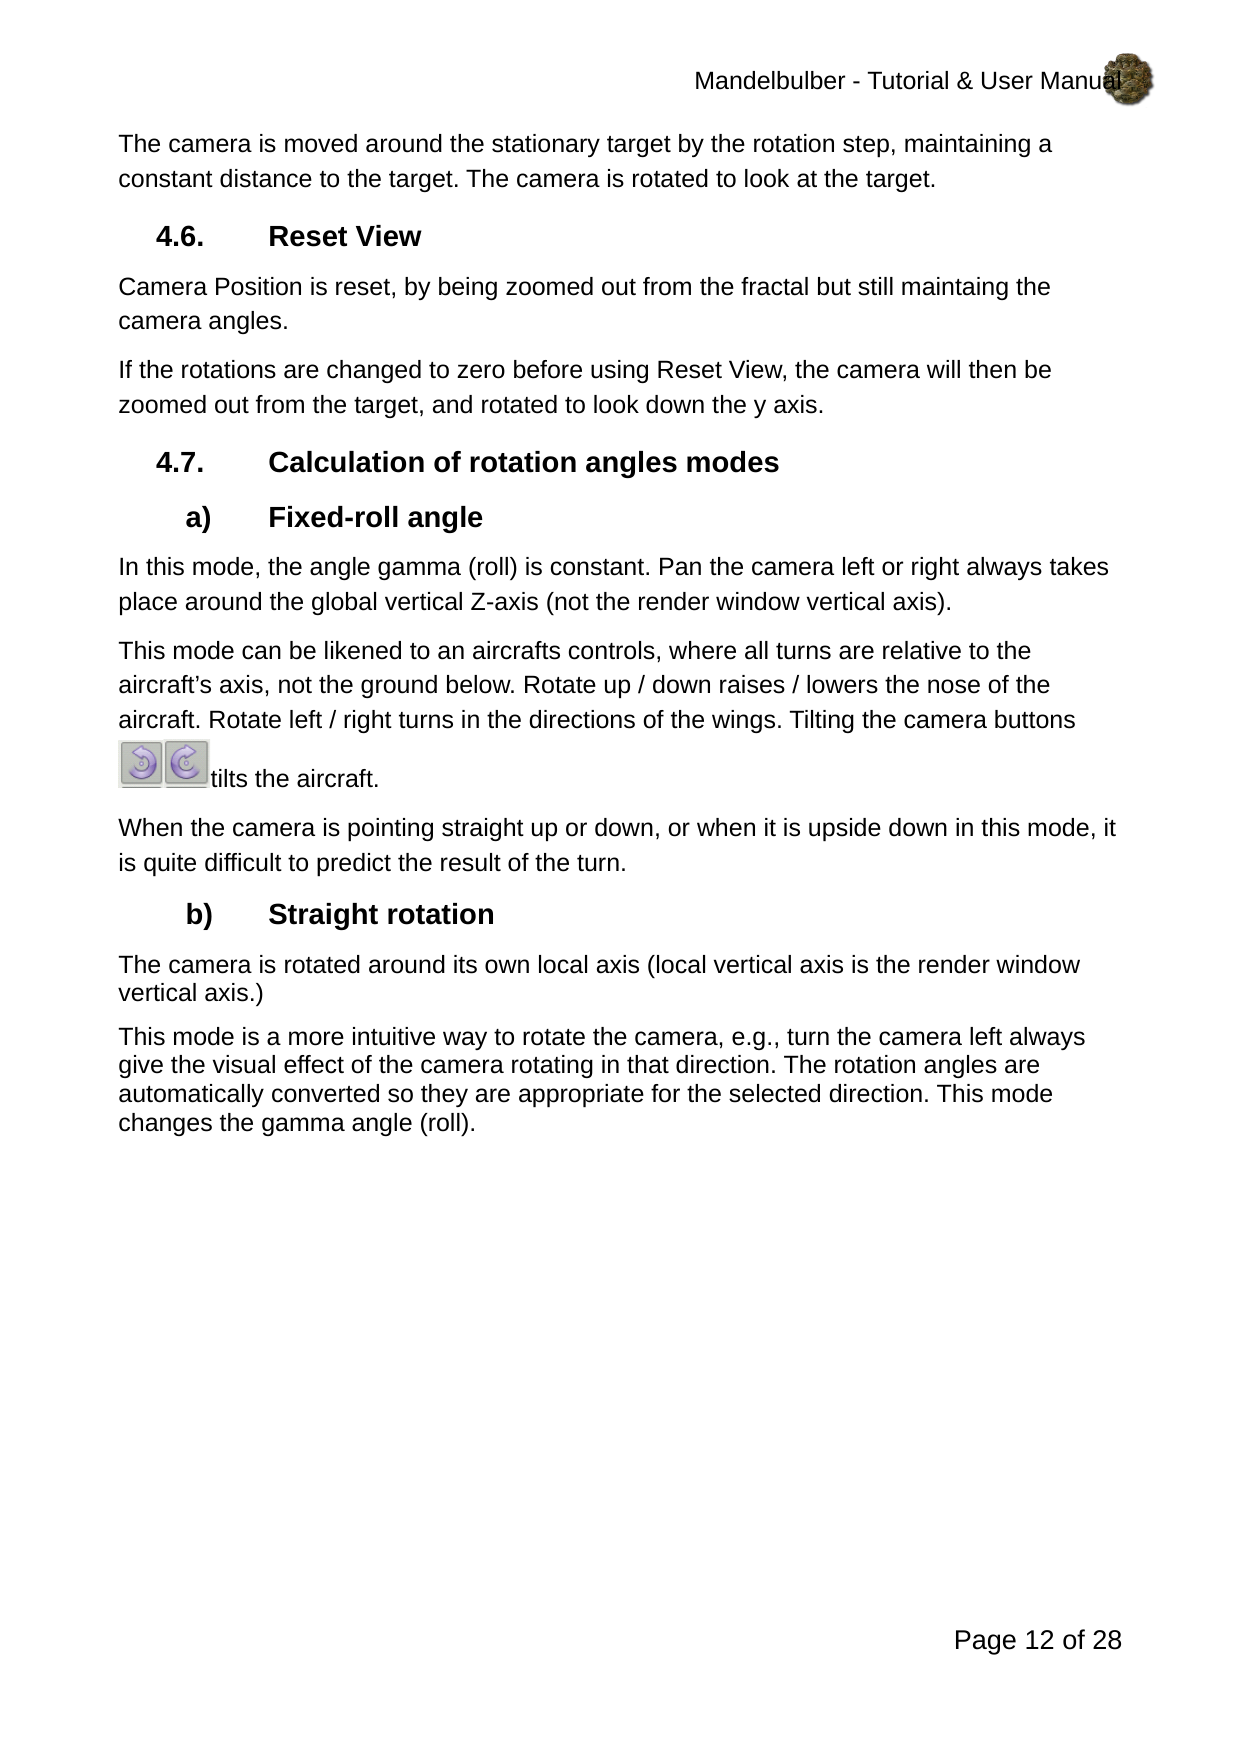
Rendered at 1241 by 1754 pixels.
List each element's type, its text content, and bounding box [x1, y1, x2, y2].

text This mode can be likened to an aircrafts controls, where all turns are relative to the aircraft’s axis, not the ground below. Rotate up / down raises / lowers the nose of the aircraft. Rotate left / right turns in the directions of the wings. Tilting the camera buttons tilts the aircraft. [118, 636, 1122, 793]
subtitle Straight rotation [177, 897, 1122, 931]
subtitle Fixed-roll angle [177, 500, 1122, 533]
text In this mode, the angle gamma (roll) is constant. Pan the camera left or right always takes place around the global vertical Z-axis (not the render window vertical axis). [118, 552, 1122, 616]
picture [1099, 51, 1156, 108]
text Camera Position is reset, by being zoomed out from the fractal but still maintaing the camera angles. [118, 272, 1122, 335]
text If the rotations are changed to zero before using Reset View, the camera will then be zoomed out from the target, and rotated to look down the y axis. [118, 355, 1122, 418]
subtitle Calculation of rotation angles modes [148, 445, 1122, 478]
text The camera is moved around the stationary target by the rotation step, maintaining a constant distance to the target. The camera is rotated to look at the target. [118, 129, 1122, 192]
subtitle Reset View [148, 219, 1122, 252]
picture [118, 739, 211, 788]
text This mode is a more intuitive way to rotate the camera, e.g., turn the camera left always give the visual effect of the camera rotating in that direction. The rotation angles are automatically converted so they are appropriate for the selected direction. This mode changes the gamma angle (roll). [118, 1022, 1122, 1137]
text The camera is rotated around its own local axis (local vertical axis is the render window vertical axis.) [118, 950, 1122, 1007]
text When the camera is pointing straight up or down, or when it is upside down in this mode, it is quite difficult to predict the result of the turn. [118, 813, 1122, 877]
